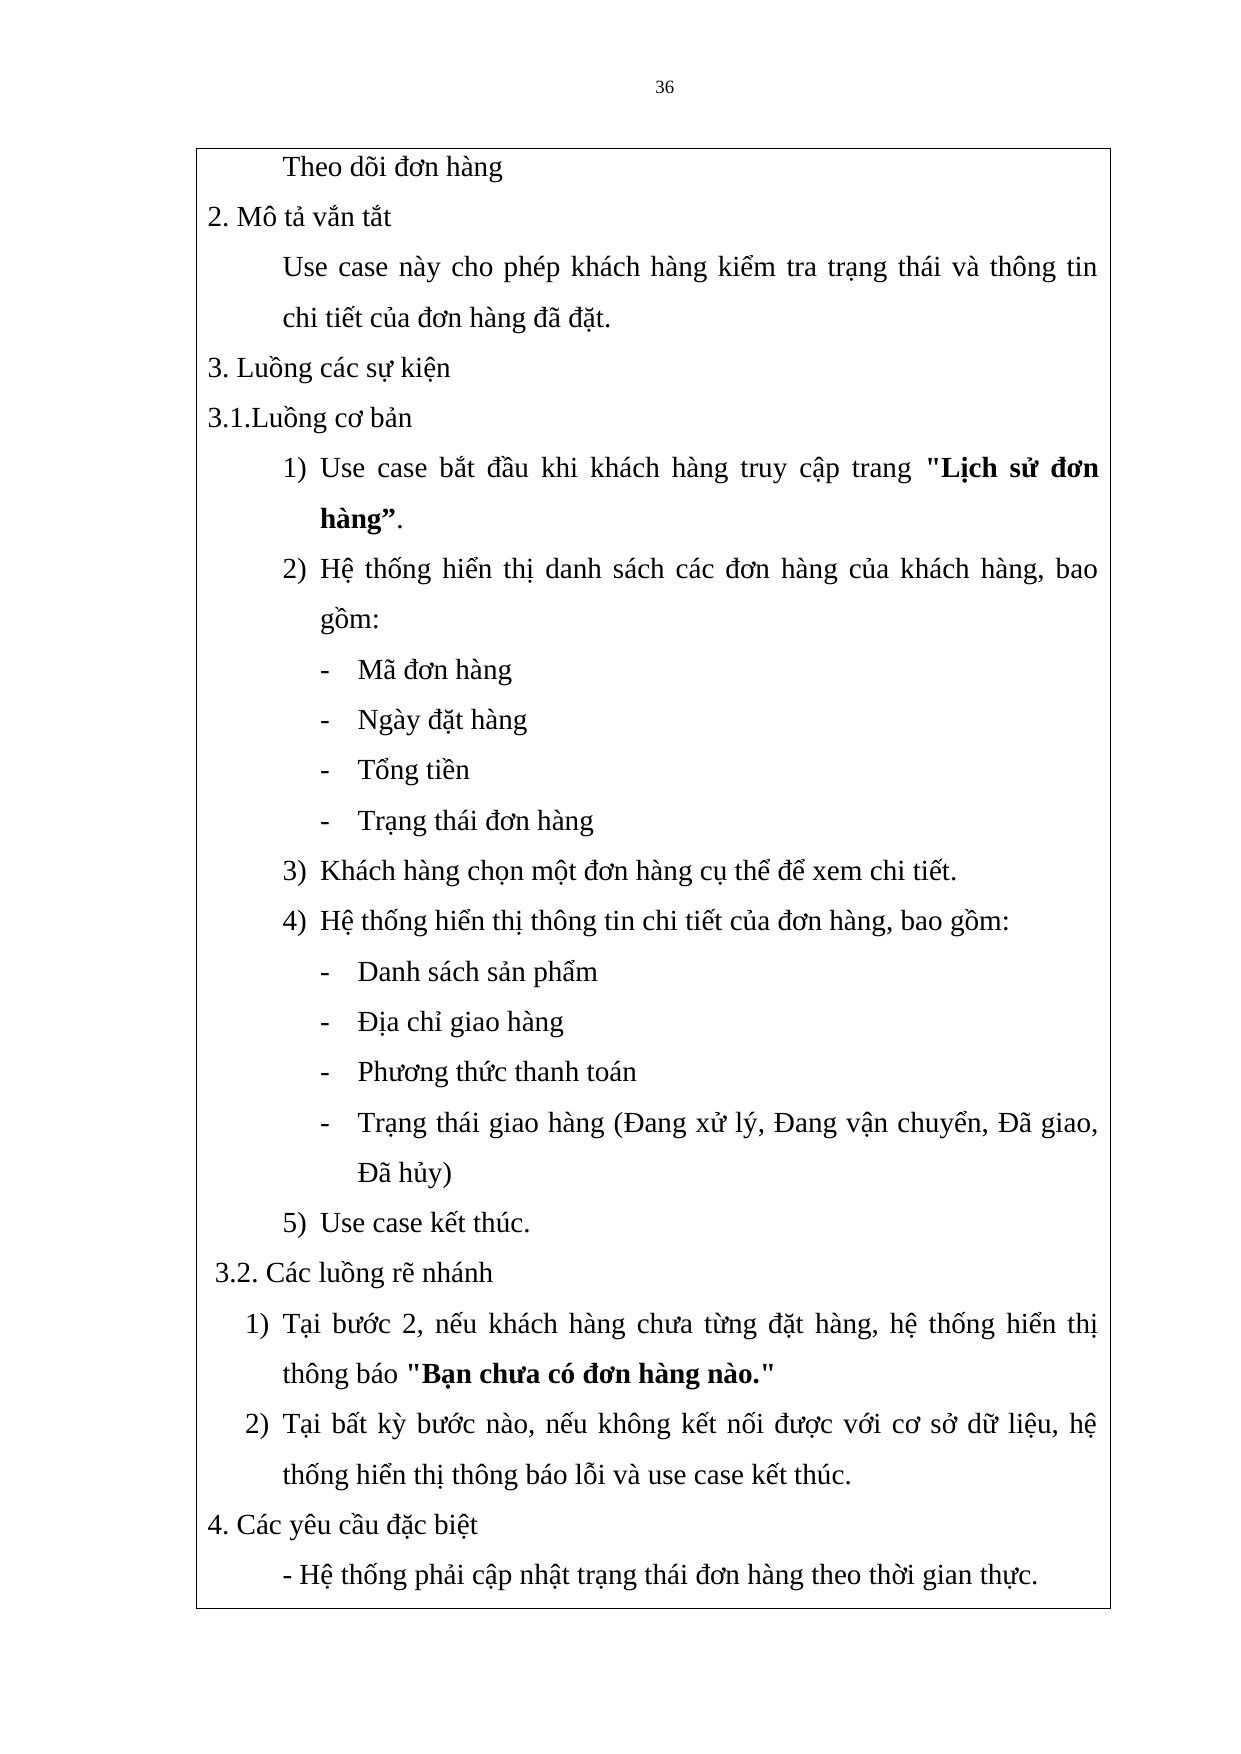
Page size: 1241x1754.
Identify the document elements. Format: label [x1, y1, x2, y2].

table_header [197, 149, 1110, 1608]
